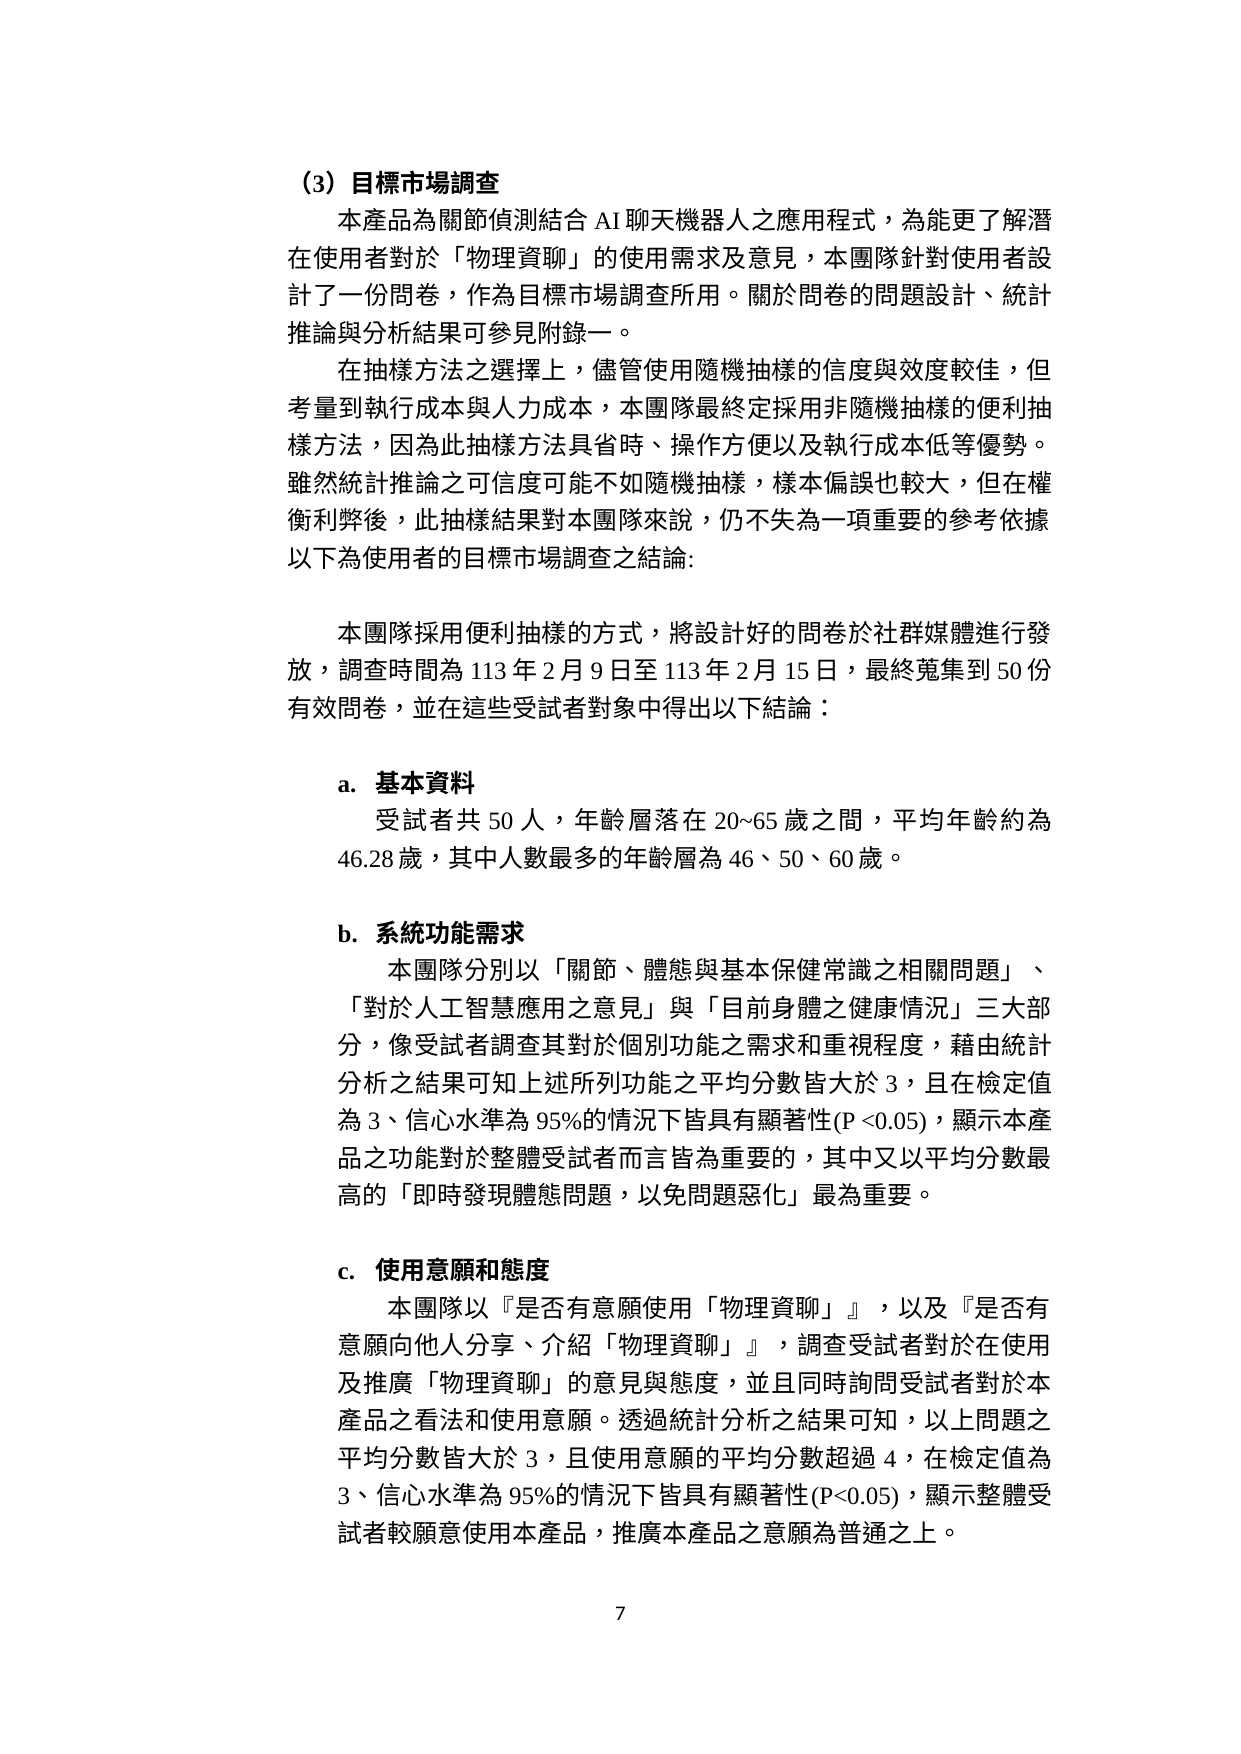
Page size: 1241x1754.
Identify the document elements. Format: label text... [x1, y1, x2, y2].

text （3）目標市場調查 [237, 162, 1053, 200]
text 受試者共50人，年齡層落在20~65歲之間，平均年齡約為46.28歲，其中人數最多的年齡層為46、50、60歲。 [337, 800, 1053, 875]
text 本產品為關節偵測結合AI聊天機器人之應用程式，為能更了解潛在使用者對於「物理資聊」的使用需求及意見，本團隊針對使用者設計了一份問卷，作為目標市場調查所用。關於問卷的問題設計、統計推論與分析結果可參見附錄一。 [287, 200, 1053, 350]
list 使用意願和態度 [337, 1250, 1053, 1287]
list 系統功能需求 [337, 912, 1053, 950]
text 本團隊分別以「關節、體態與基本保健常識之相關問題」、「對於人工智慧應用之意見」與「目前身體之健康情況」三大部分，像受試者調查其對於個別功能之需求和重視程度，藉由統計分析之結果可知上述所列功能之平均分數皆大於3，且在檢定值為3、信心水準為95%的情況下皆具有顯著性(P <0.05)，顯示本產品之功能對於整體受試者而言皆為重要的，其中又以平均分數最高的「即時發現體態問題，以免問題惡化」最為重要。 [337, 950, 1053, 1212]
text 在抽樣方法之選擇上，儘管使用隨機抽樣的信度與效度較佳，但考量到執行成本與人力成本，本團隊最終定採用非隨機抽樣的便利抽樣方法，因為此抽樣方法具省時、操作方便以及執行成本低等優勢。雖然統計推論之可信度可能不如隨機抽樣，樣本偏誤也較大，但在權衡利弊後，此抽樣結果對本團隊來說，仍不失為一項重要的參考依據。以下為使用者的目標市場調查之結論: [287, 350, 1053, 575]
text 本團隊採用便利抽樣的方式，將設計好的問卷於社群媒體進行發放，調查時間為113年2月9日至113年2月15日，最終蒐集到50份有效問卷，並在這些受試者對象中得出以下結論： [287, 612, 1053, 725]
text 本團隊以『是否有意願使用「物理資聊」』，以及『是否有意願向他人分享、介紹「物理資聊」』，調查受試者對於在使用及推廣「物理資聊」的意見與態度，並且同時詢問受試者對於本產品之看法和使用意願。透過統計分析之結果可知，以上問題之平均分數皆大於3，且使用意願的平均分數超過4，在檢定值為3、信心水準為95%的情況下皆具有顯著性(P<0.05)，顯示整體受試者較願意使用本產品，推廣本產品之意願為普通之上。 [337, 1287, 1053, 1550]
list 基本資料 [337, 762, 1053, 800]
